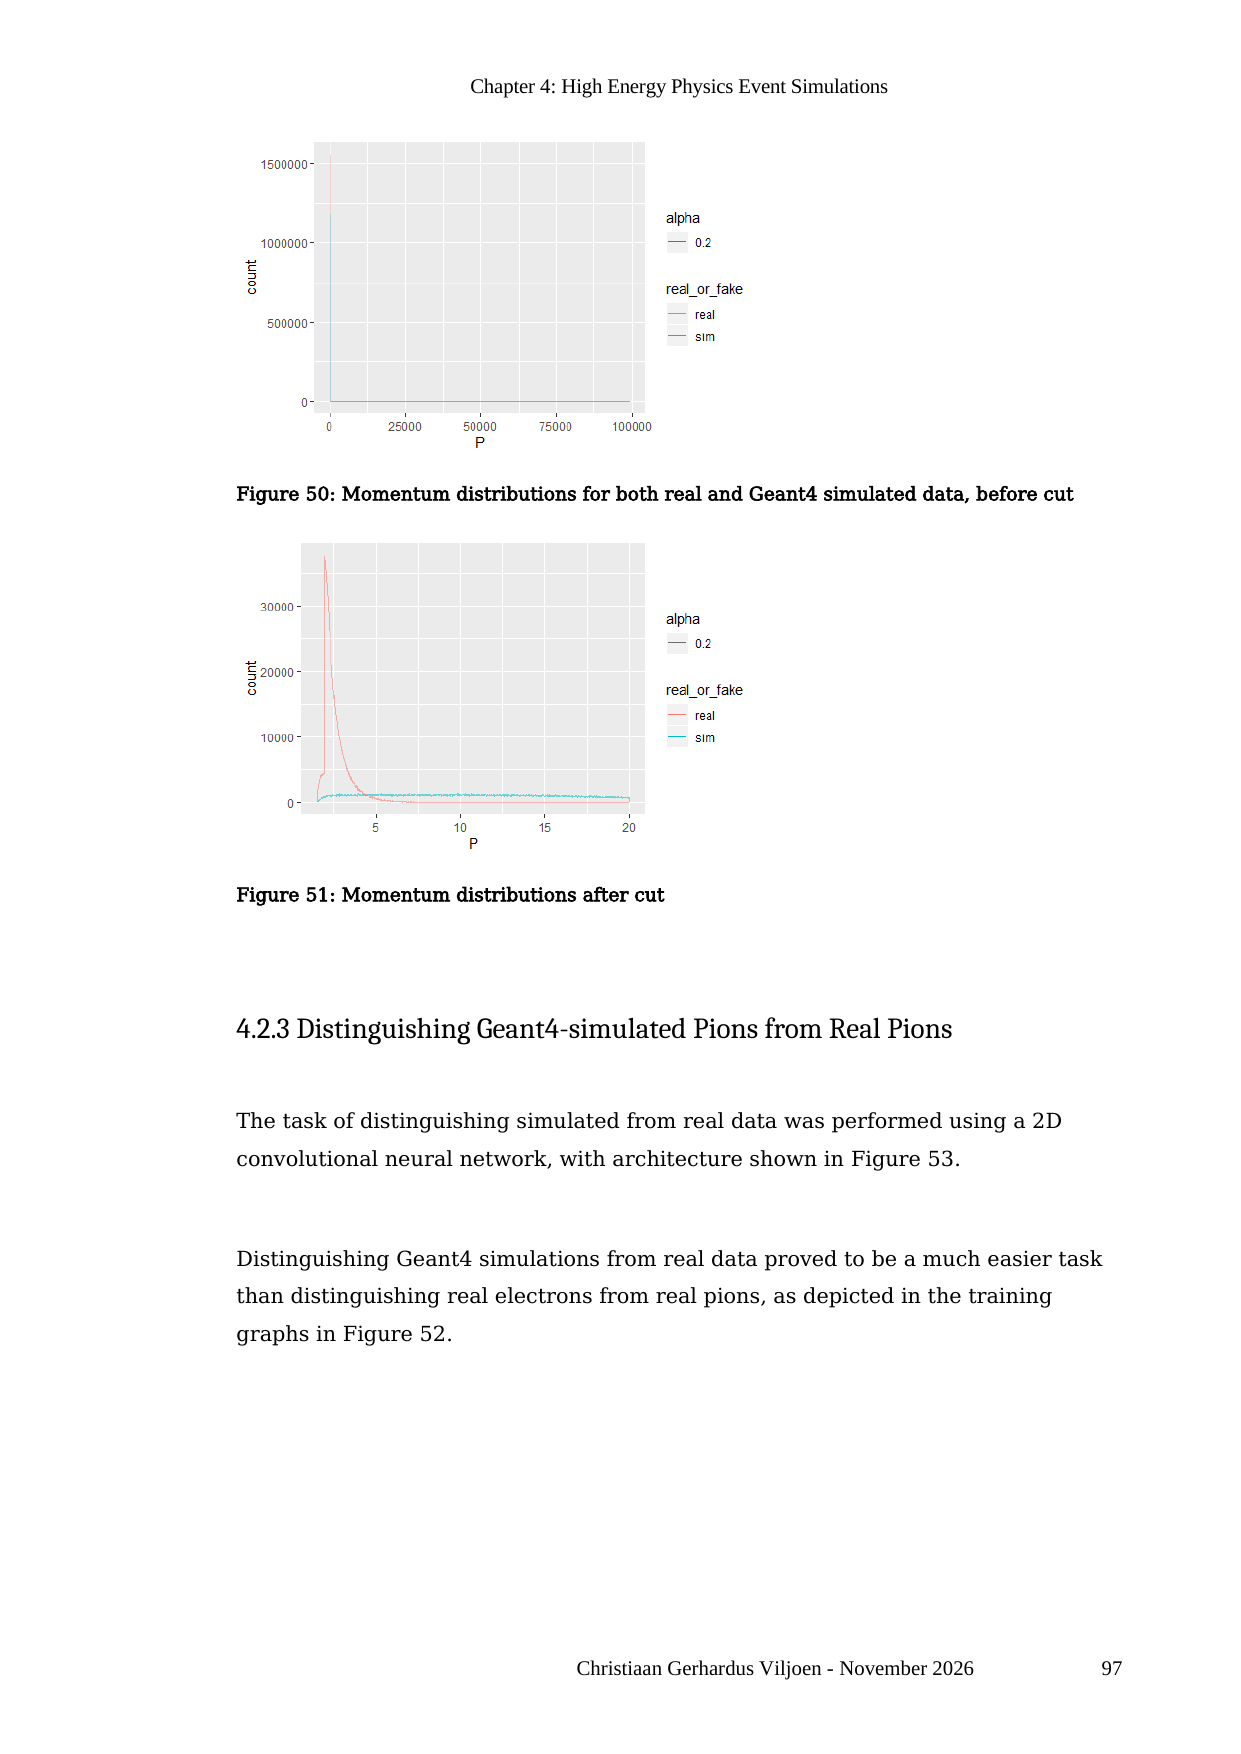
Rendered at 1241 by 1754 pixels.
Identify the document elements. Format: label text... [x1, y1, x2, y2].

picture [236, 135, 757, 457]
subtitle Distinguishing Geant4-simulated Pions from Real Pions [236, 1012, 1122, 1046]
picture [236, 536, 757, 858]
